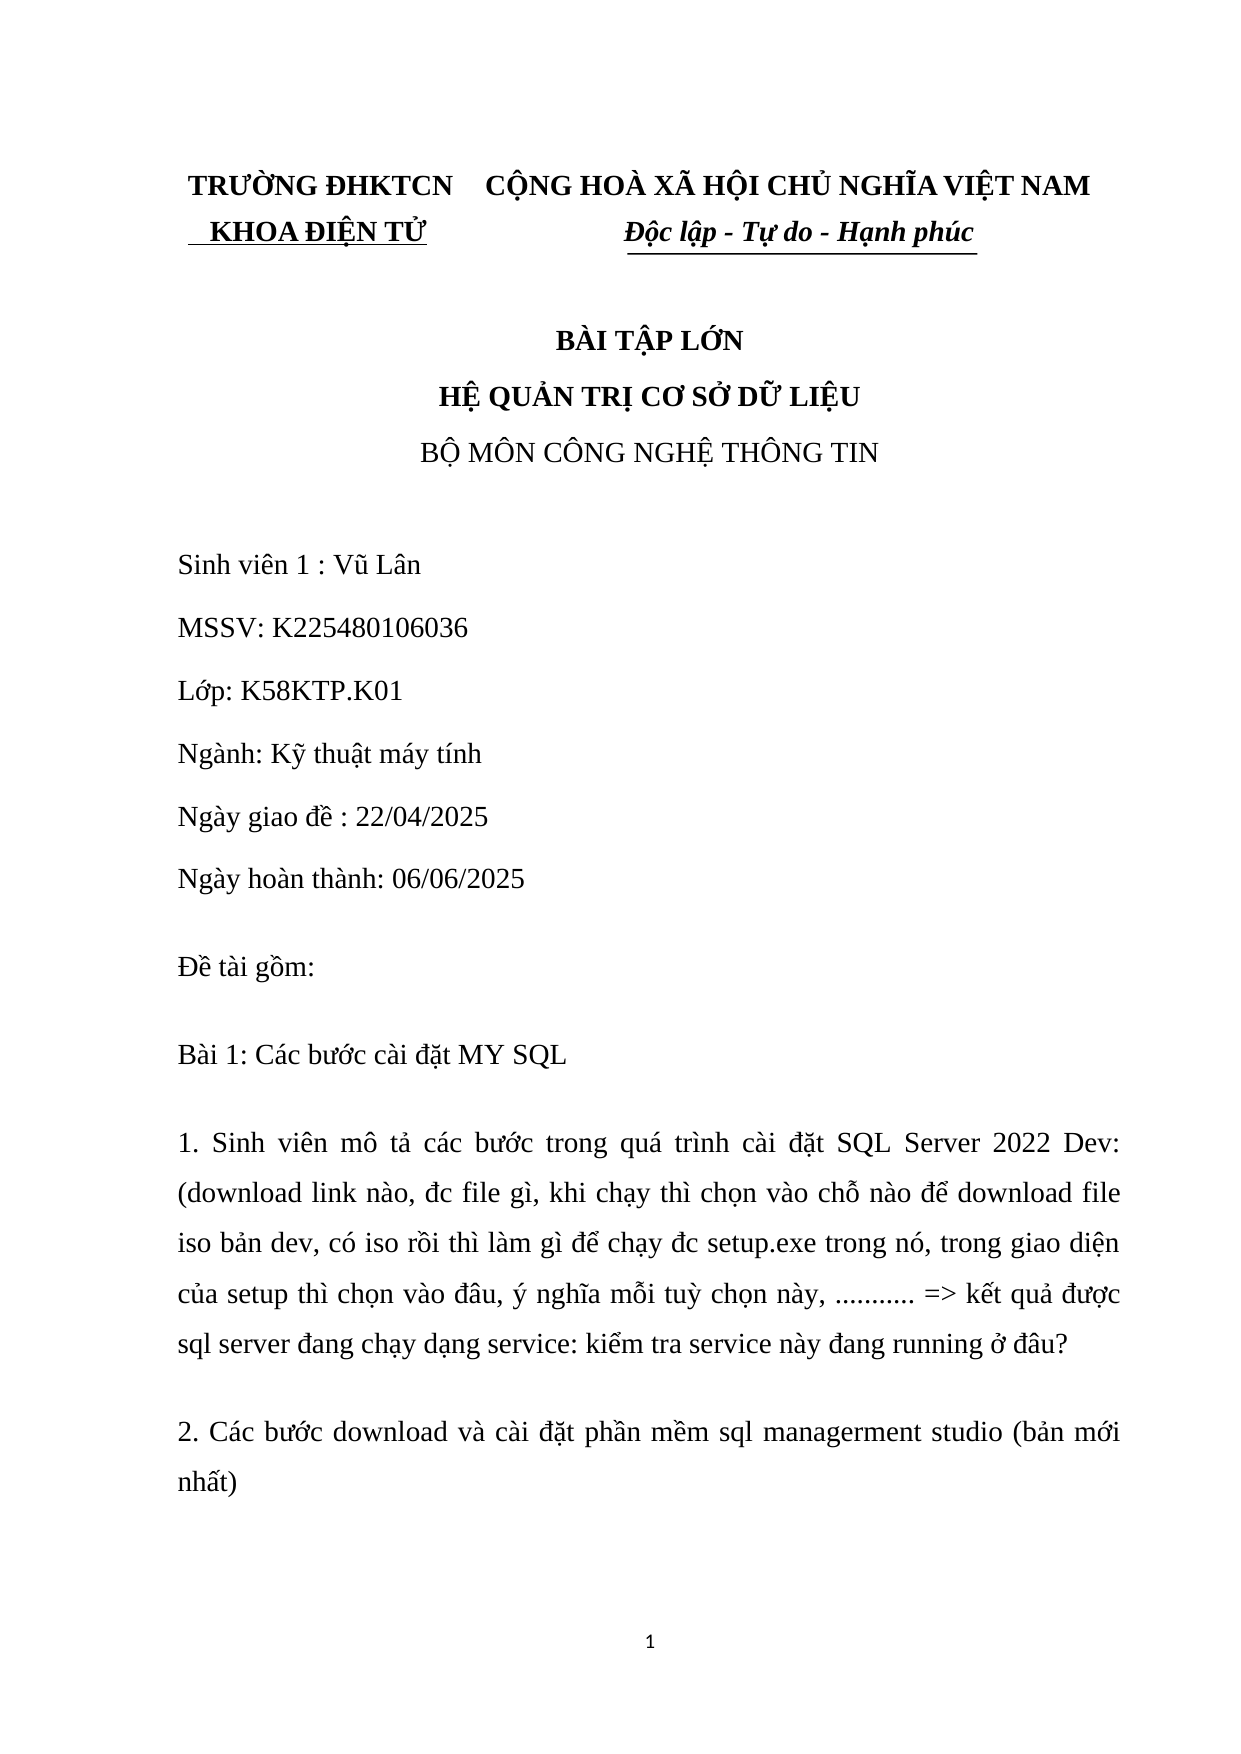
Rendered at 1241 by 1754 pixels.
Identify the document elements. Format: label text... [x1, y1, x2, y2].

text MSSV: K225480106036 [177, 610, 1122, 644]
text Lớp: K58KTP.K01 [177, 673, 1122, 707]
text Đề tài gồm: [177, 949, 1122, 983]
table_header CỘNG HOÀ XÃ HỘI CHỦ NGHĨA VIỆT NAM [475, 169, 1122, 214]
text BÀI TẬP LỚN [177, 323, 1122, 357]
table_cell Độc lập - Tự do - Hạnh phúc [475, 215, 1122, 261]
text Ngày giao đề : 22/04/2025 [177, 799, 1122, 832]
text 2. Các bước download và cài đặt phần mềm sql managerment studio (bản mới nhất) [177, 1414, 1122, 1498]
text HỆ QUẢN TRỊ CƠ SỞ DỮ LIỆU [177, 379, 1122, 413]
text 1. Sinh viên mô tả các bước trong quá trình cài đặt SQL Server 2022 Dev: (download link nào, đc file gì, khi chạy thì chọn vào chỗ nào để download file iso bản dev, có iso rồi thì làm gì để chạy đc setup.exe trong nó, trong giao diện của setup thì chọn vào đâu, ý nghĩa mỗi tuỳ chọn này, ........... => kết quả được sql server đang chạy dạng service: kiểm tra service này đang running ở đâu? [177, 1125, 1122, 1360]
text BỘ MÔN CÔNG NGHỆ THÔNG TIN [177, 435, 1122, 469]
table_header TRƯỜNG ĐHKTCN [177, 169, 474, 214]
text Sinh viên 1 : Vũ Lân [177, 547, 1122, 581]
table_cell KHOA ĐIỆN TỬ [177, 215, 474, 261]
text Bài 1: Các bước cài đặt MY SQL [177, 1037, 1122, 1071]
text Ngành: Kỹ thuật máy tính [177, 736, 1122, 769]
text Ngày hoàn thành: 06/06/2025 [177, 862, 1122, 895]
